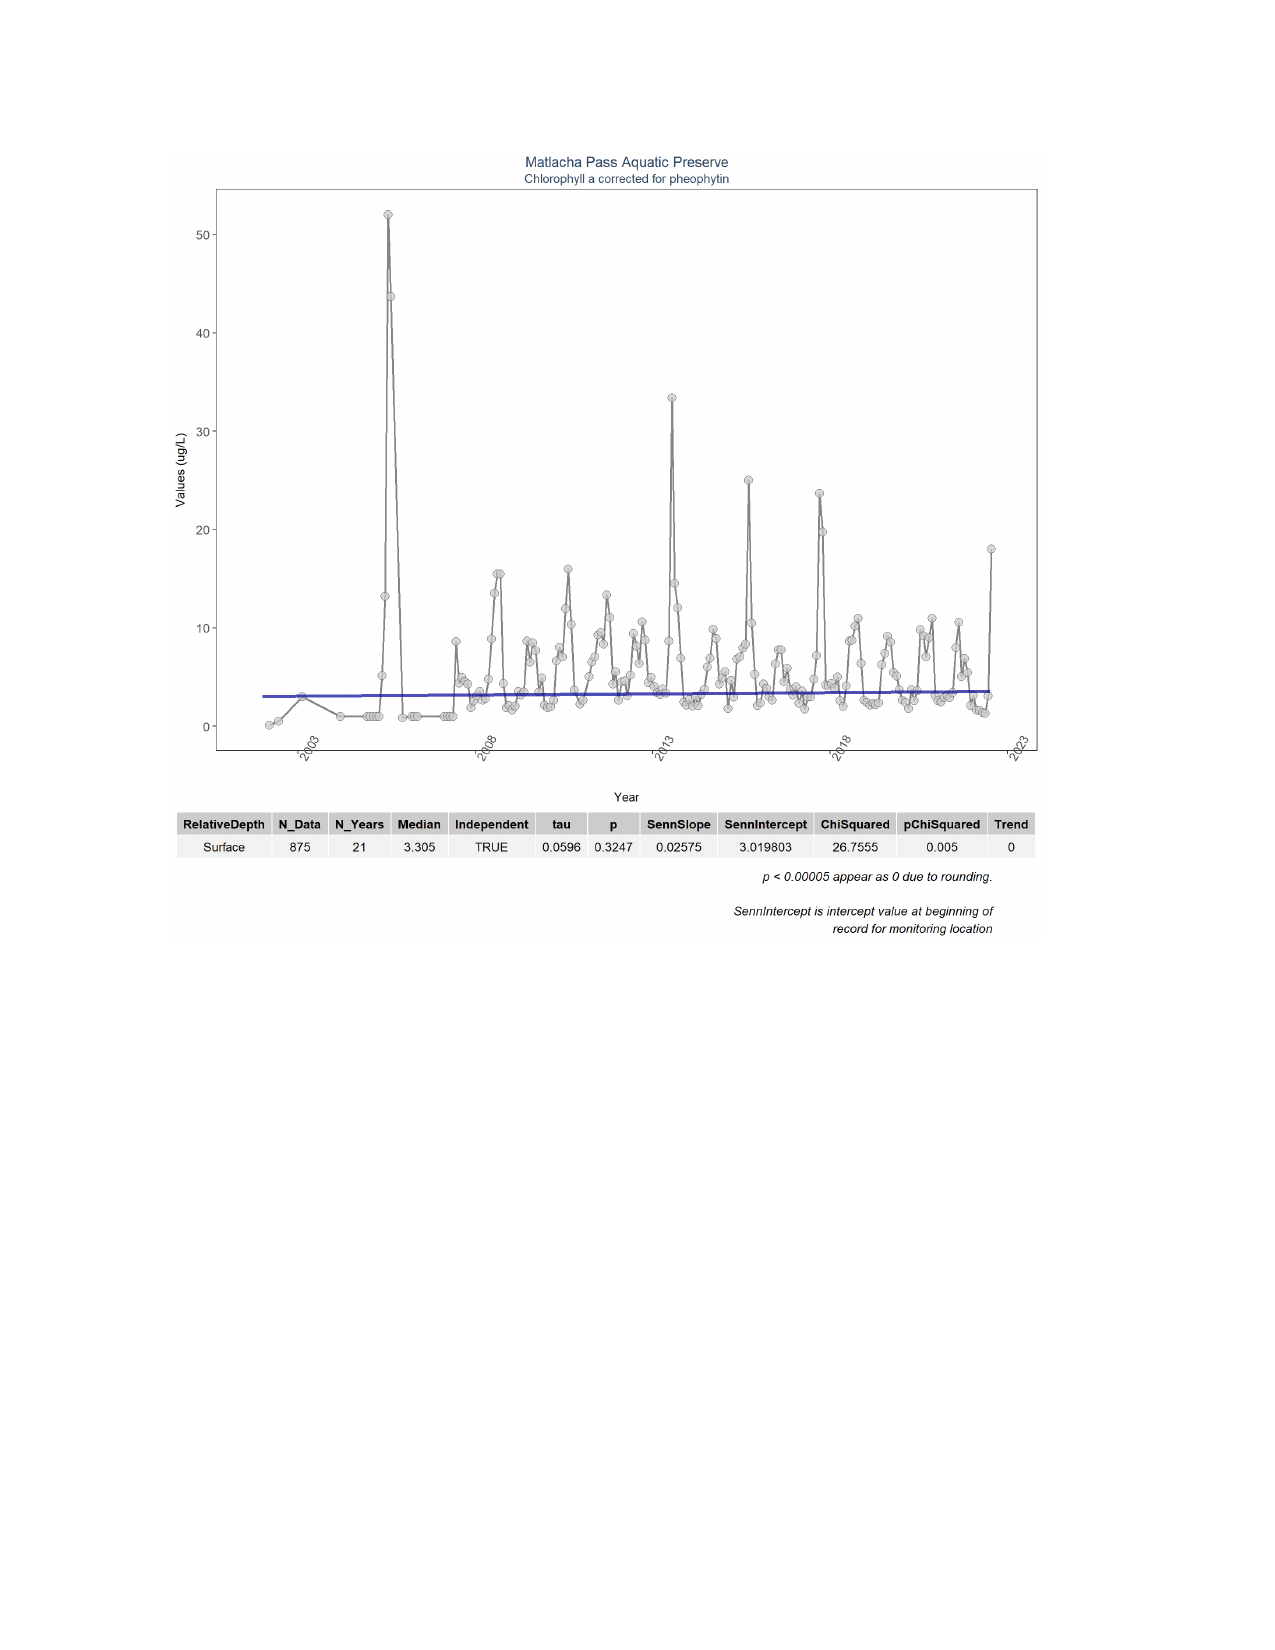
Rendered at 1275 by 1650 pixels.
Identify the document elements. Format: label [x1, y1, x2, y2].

picture [168, 150, 1044, 938]
